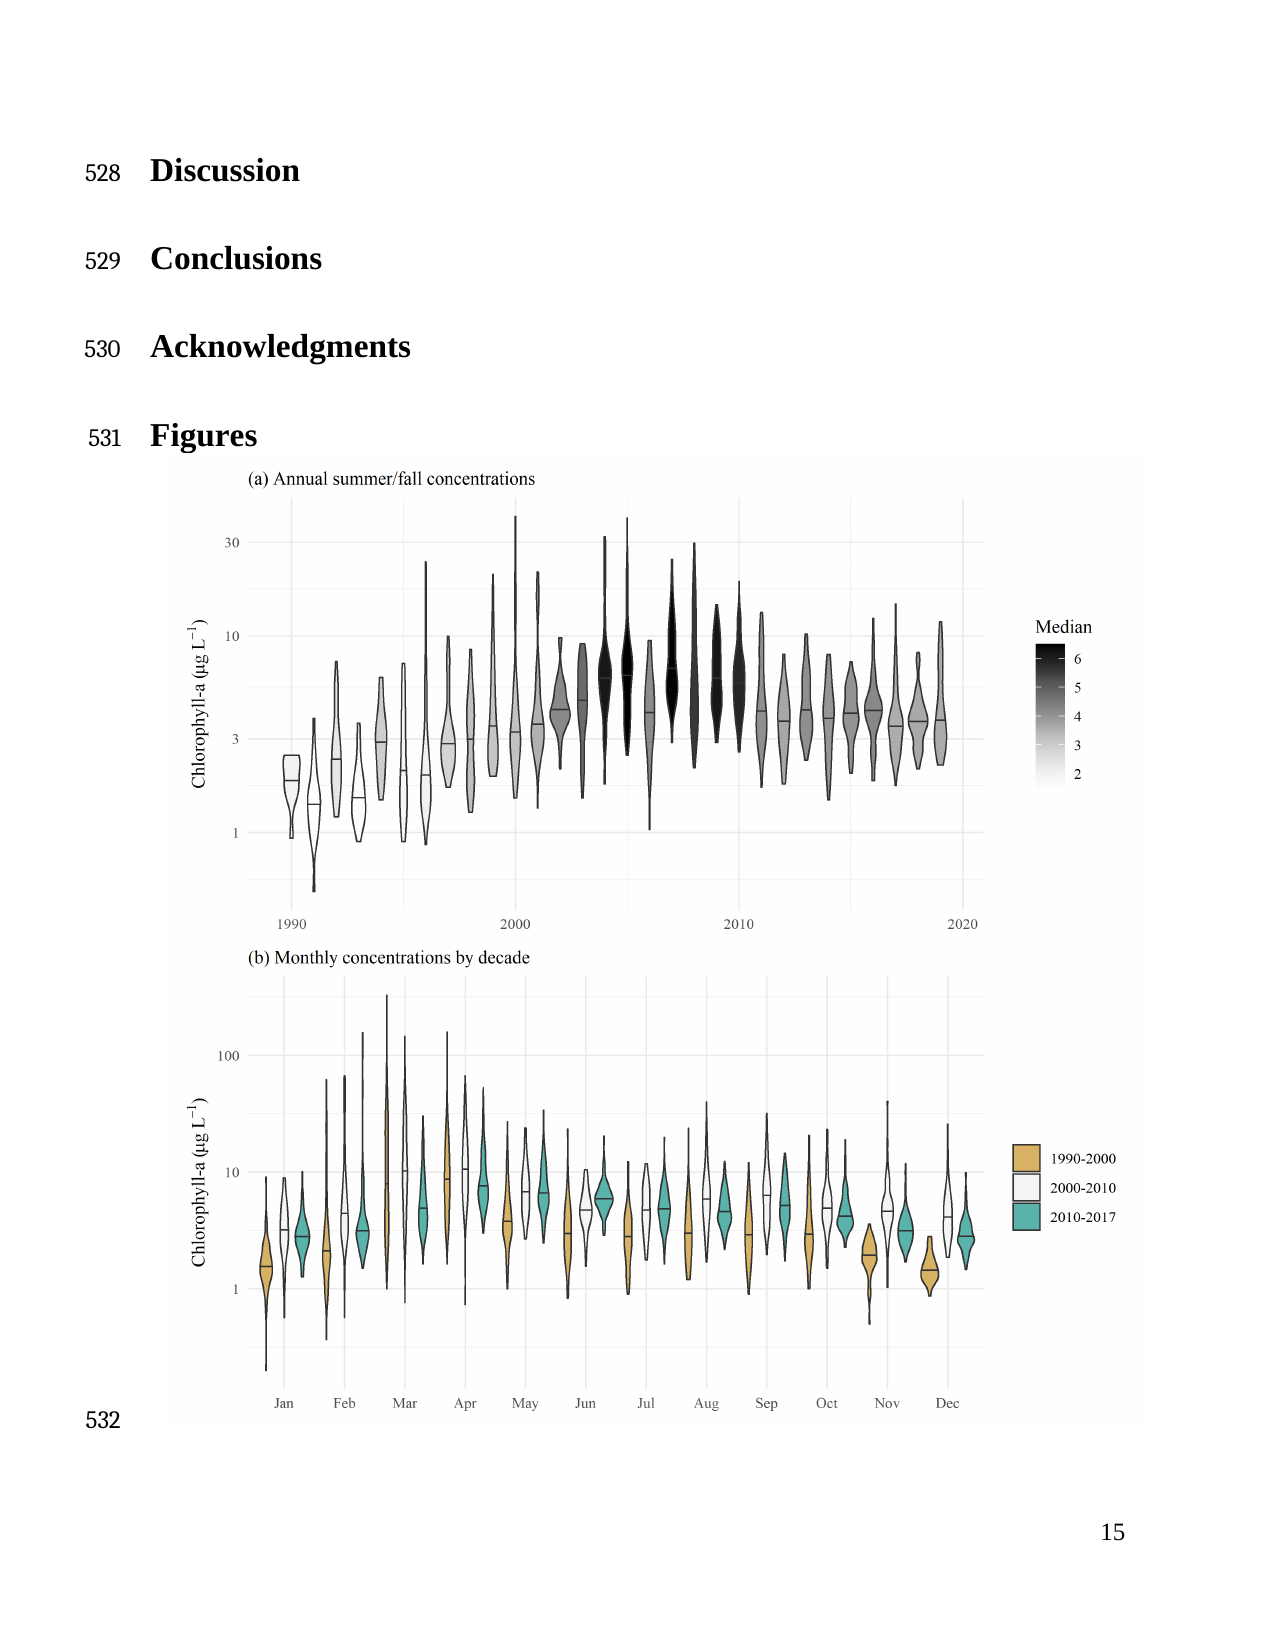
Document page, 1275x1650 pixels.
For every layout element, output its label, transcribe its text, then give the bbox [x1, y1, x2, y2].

subtitle Acknowledgments [150, 327, 1125, 365]
picture [168, 453, 1144, 1429]
subtitle Conclusions [150, 238, 1125, 277]
subtitle Discussion [150, 150, 1125, 188]
subtitle Figures [150, 415, 1125, 453]
